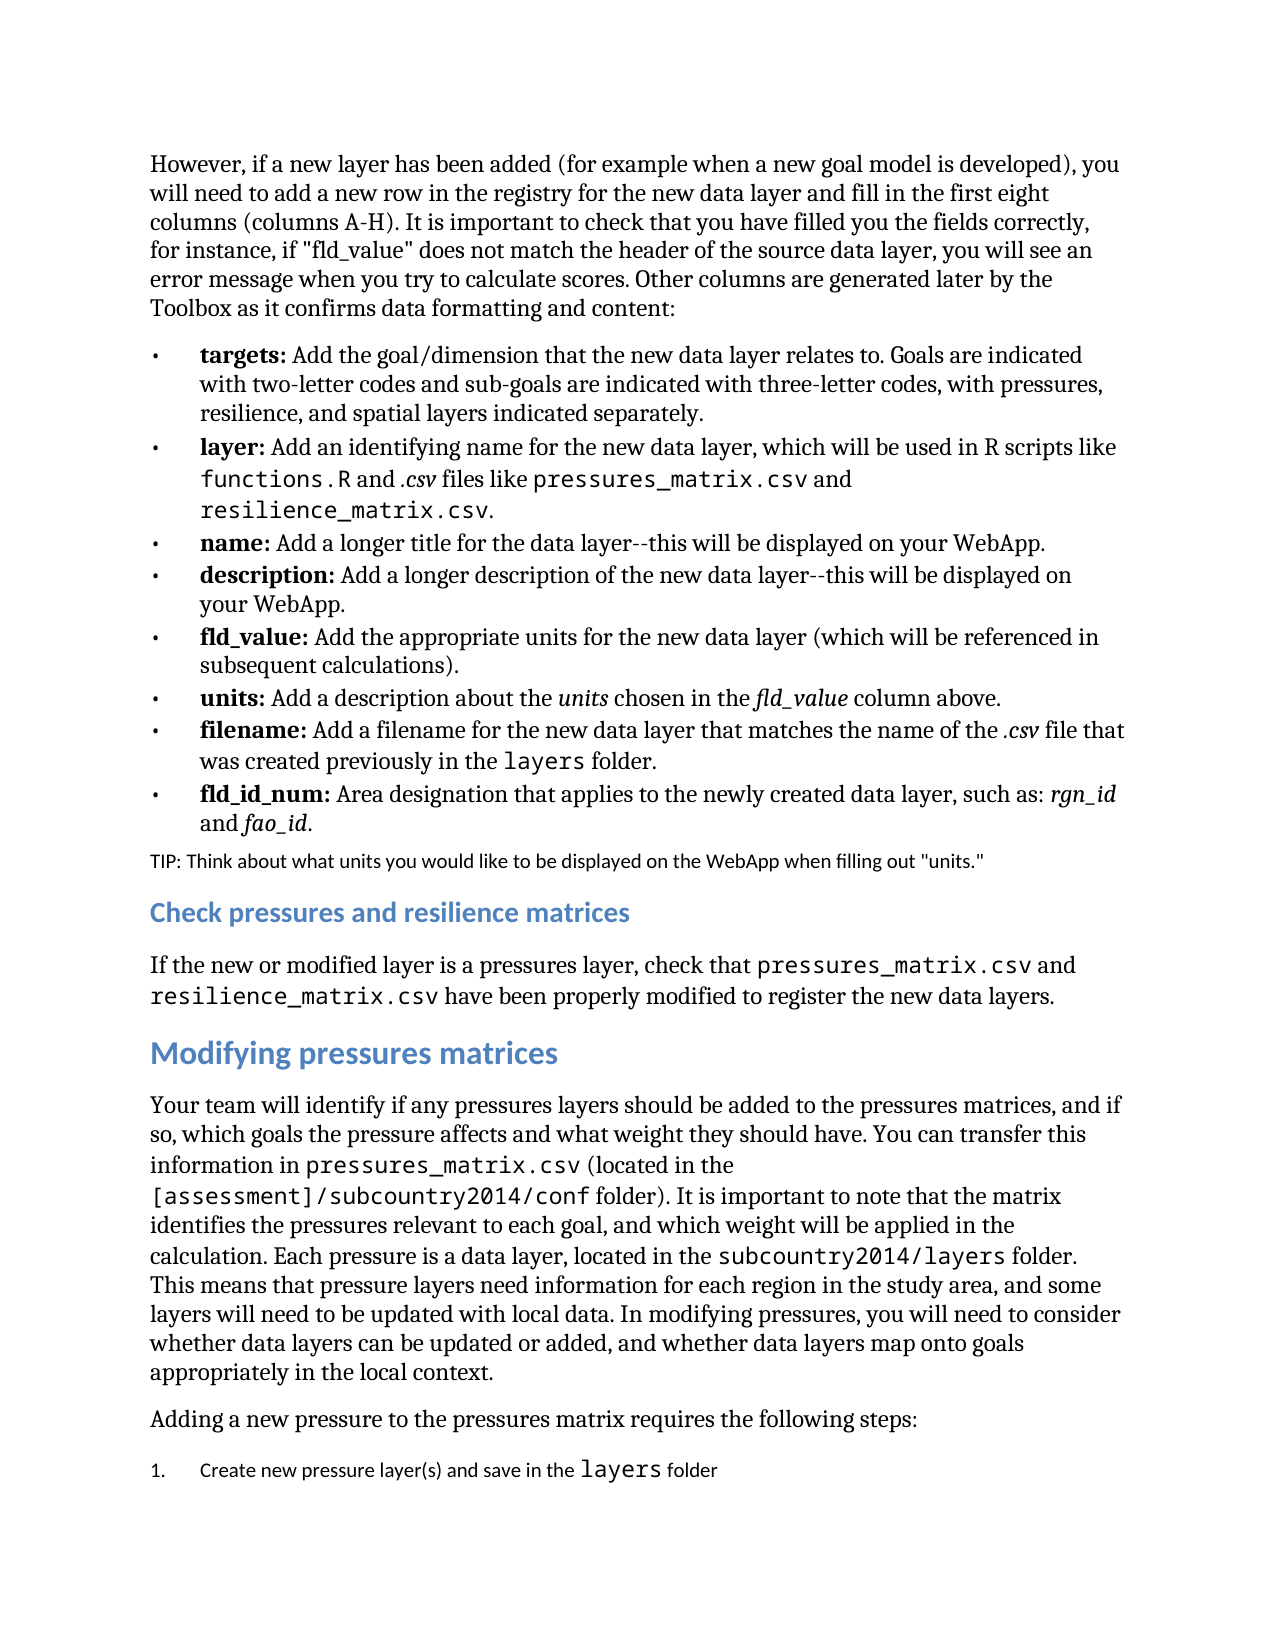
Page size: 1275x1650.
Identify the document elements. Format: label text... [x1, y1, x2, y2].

list fld_id_num: Area designation that applies to the newly created data layer, such as: rgn_id and fao_id. [150, 780, 1125, 837]
list name: Add a longer title for the data layer--this will be displayed on your WebApp. [150, 529, 1125, 557]
list layer: Add an identifying name for the new data layer, which will be used in R scripts like functions.R and .csv files like pressures_matrix.csv and resilience_matrix.csv. [150, 431, 1125, 525]
subtitle Check pressures and resilience matrices [150, 894, 1125, 930]
list filename: Add a filename for the new data layer that matches the name of the .csv file that was created previously in the layers folder. [150, 716, 1125, 776]
subtitle Modifying pressures matrices [150, 1032, 1125, 1073]
list description: Add a longer description of the new data layer--this will be displayed on your WebApp. [150, 561, 1125, 619]
list Create new pressure layer(s) and save in the layers folder [150, 1453, 1125, 1484]
text Adding a new pressure to the pressures matrix requires the following steps: [150, 1405, 1125, 1434]
text Your team will identify if any pressures layers should be added to the pressures matrices, and if so, which goals the pressure affects and what weight they should have. You can transfer this information in pressures_matrix.csv (located in the [assessment]/subcountry2014/conf folder). It is important to note that the matrix identifies the pressures relevant to each goal, and which weight will be applied in the calculation. Each pressure is a data layer, located in the subcountry2014/layers folder. This means that pressure layers need information for each region in the study area, and some layers will need to be updated with local data. In modifying pressures, you will need to consider whether data layers can be updated or added, and whether data layers map onto goals appropriately in the local context. [150, 1091, 1125, 1386]
list units: Add a description about the units chosen in the fld_value column above. [150, 684, 1125, 712]
list targets: Add the goal/dimension that the new data layer relates to. Goals are indicated with two-letter codes and sub-goals are indicated with three-letter codes, with pressures, resilience, and spatial layers indicated separately. [150, 341, 1125, 427]
text TIP: Think about what units you would like to be displayed on the WebApp when filling out "units." [150, 848, 1125, 873]
text However, if a new layer has been added (for example when a new goal model is developed), you will need to add a new row in the registry for the new data layer and fill in the first eight columns (columns A-H). It is important to check that you have filled you the fields correctly, for instance, if "fld_value" does not match the header of the source data layer, you will see an error message when you try to calculate scores. Other columns are generated later by the Toolbox as it confirms data formatting and content: [150, 150, 1125, 322]
text If the new or modified layer is a pressures layer, check that pressures_matrix.csv and resilience_matrix.csv have been properly modified to register the new data layers. [150, 948, 1125, 1011]
list fld_value: Add the appropriate units for the new data layer (which will be referenced in subsequent calculations). [150, 622, 1125, 680]
